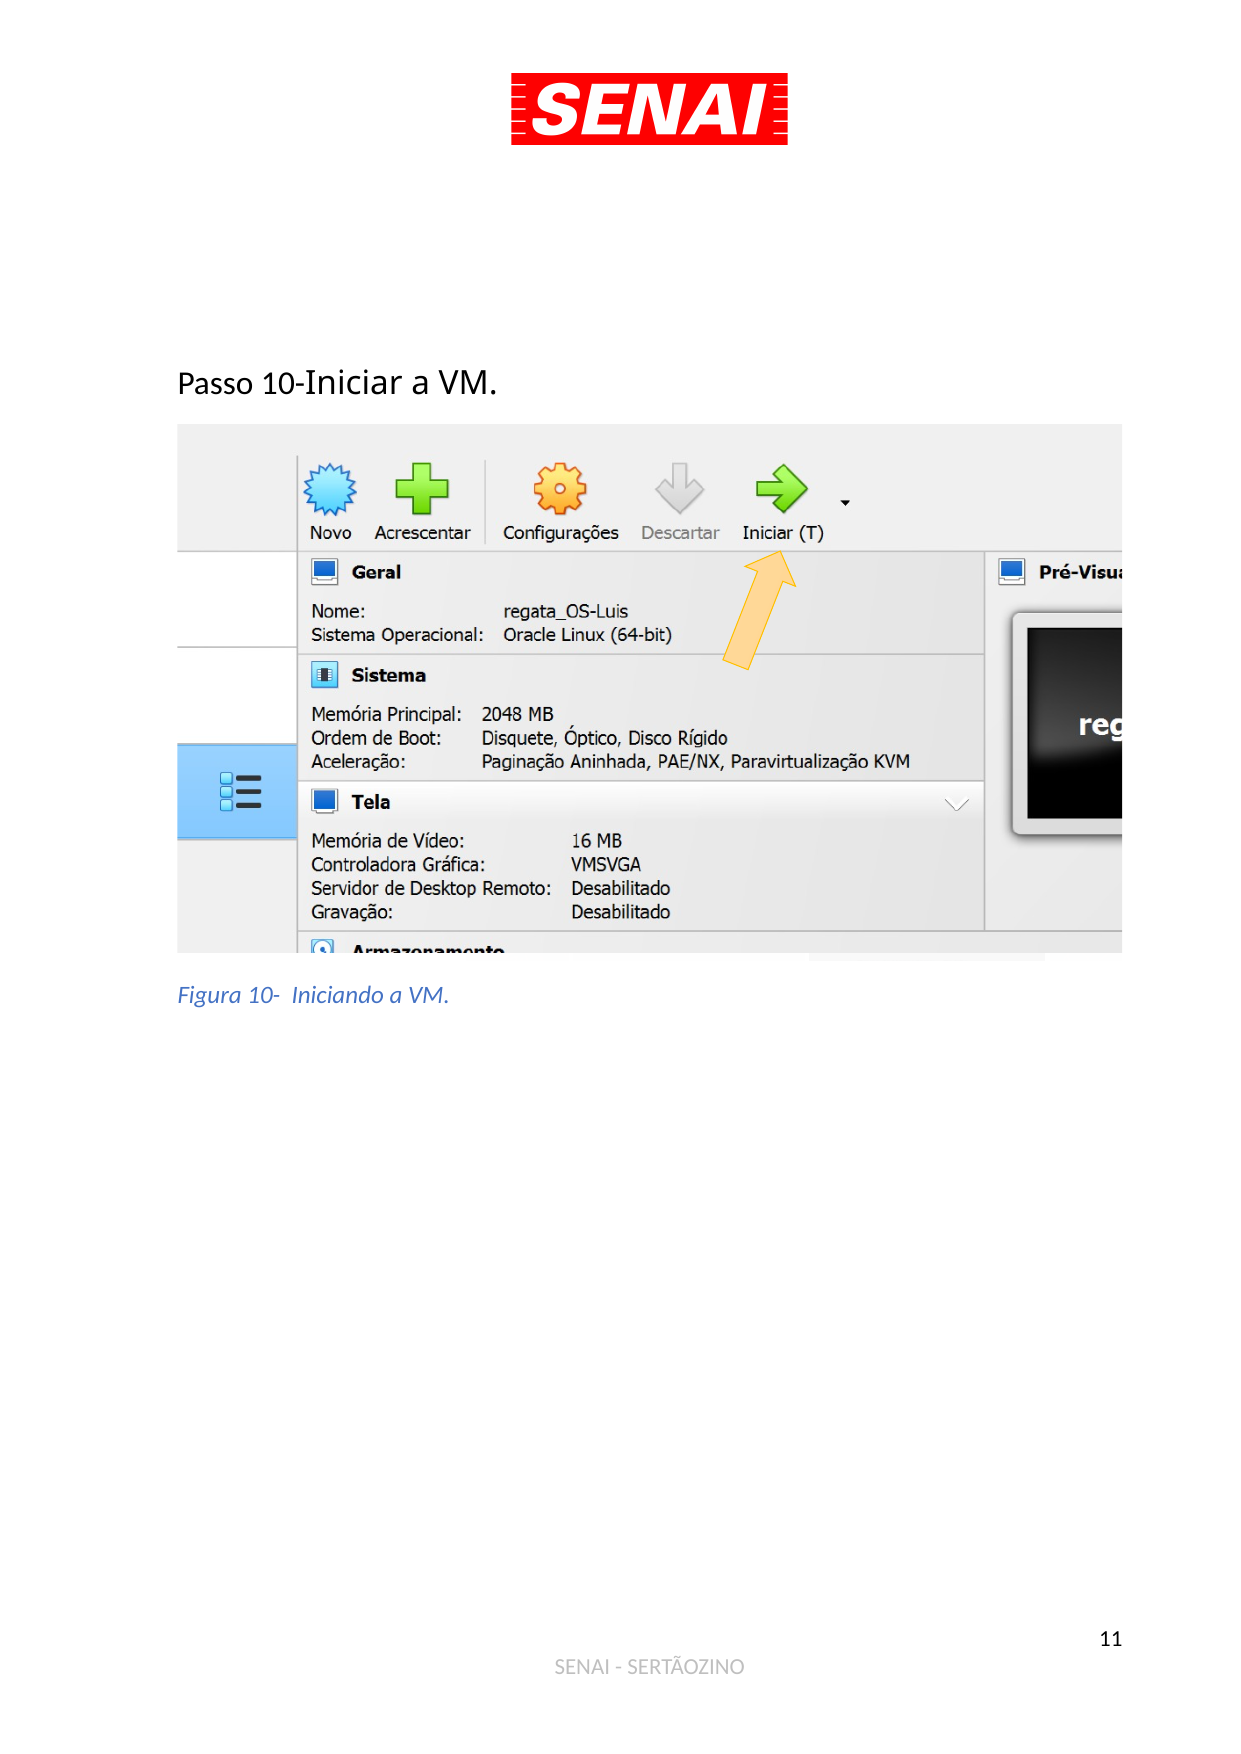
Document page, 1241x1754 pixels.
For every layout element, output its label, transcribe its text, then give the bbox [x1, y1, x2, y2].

text Figura 10- Iniciando a VM. [177, 979, 1122, 1010]
text Passo 10-Iniciar a VM. [177, 359, 1122, 404]
picture [177, 424, 1123, 961]
picture [511, 73, 788, 145]
